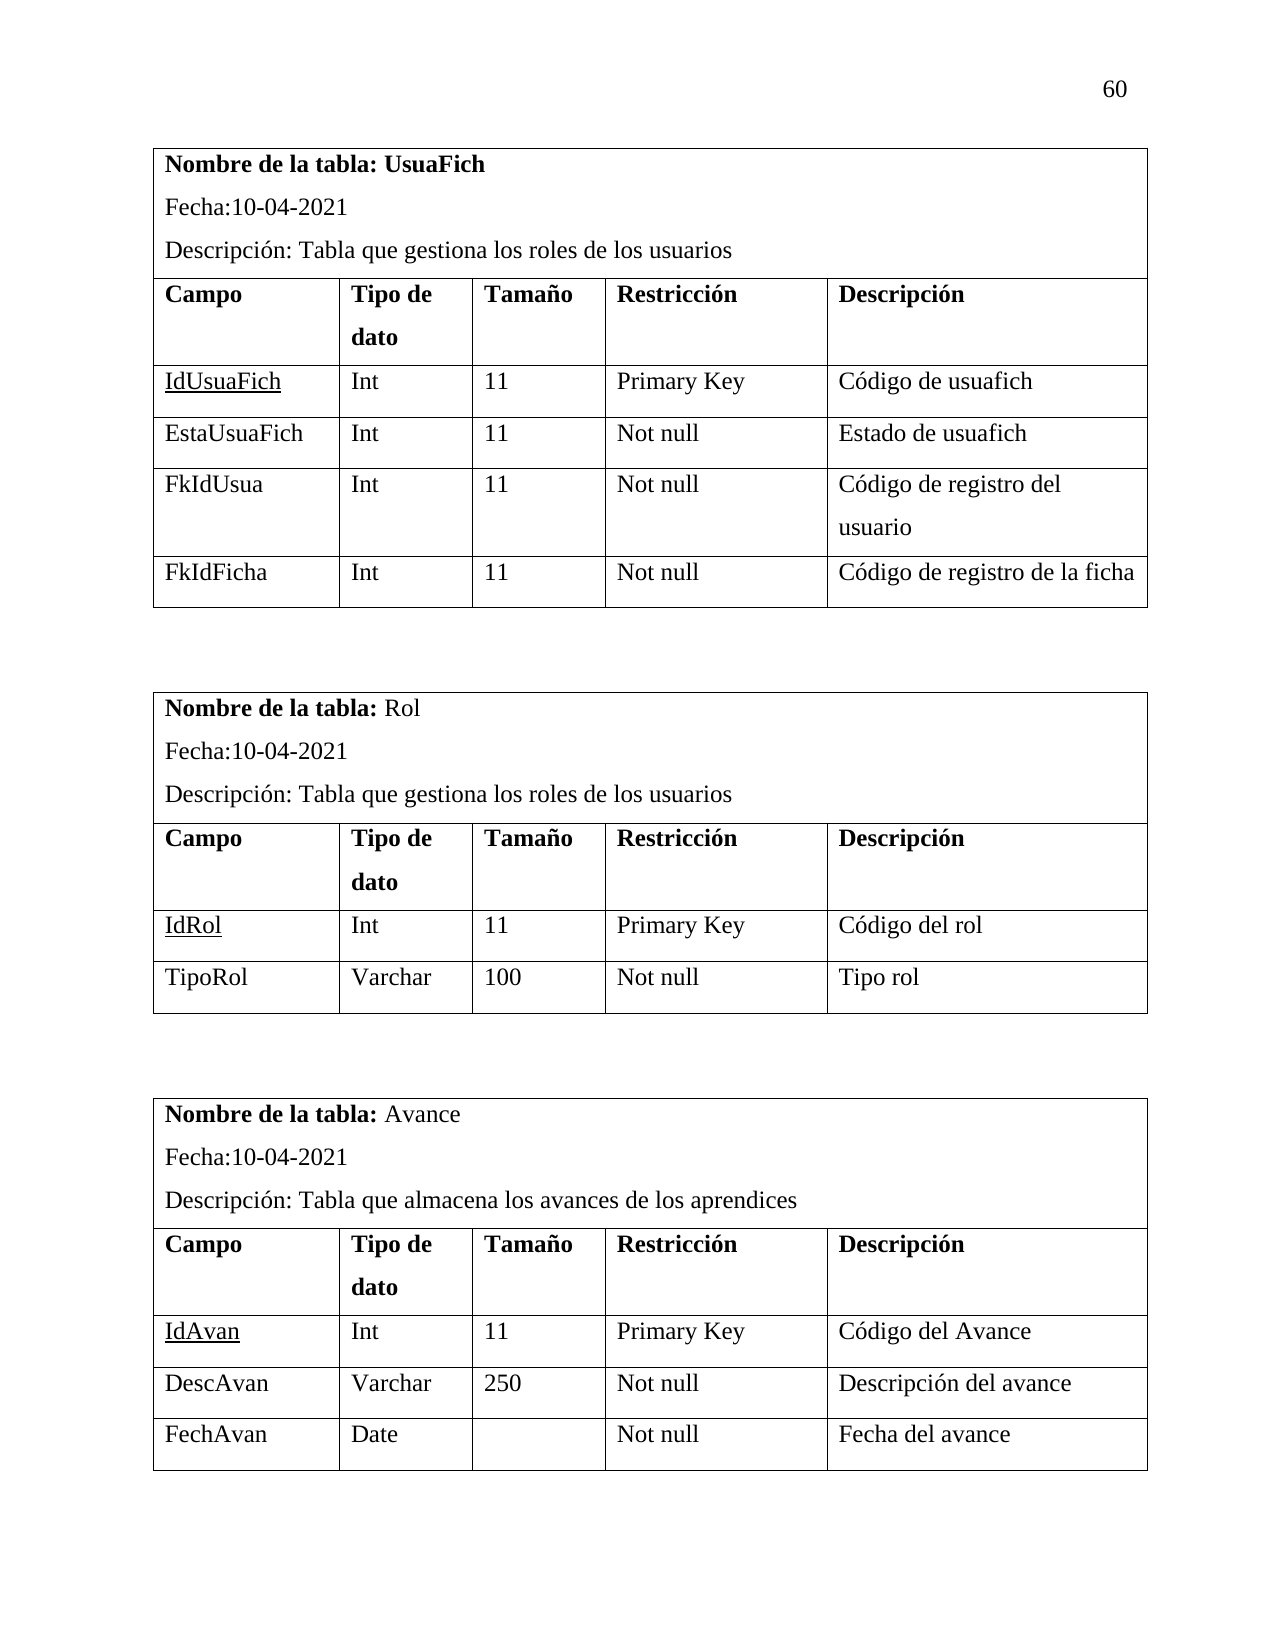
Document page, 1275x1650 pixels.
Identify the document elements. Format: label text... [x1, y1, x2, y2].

table_cell Tipo de dato [340, 279, 472, 365]
table_cell Int [340, 1316, 472, 1367]
table_header Nombre de la tabla: Rol Fecha:10-04-2021 Descripción: Tabla que gestiona los roles de los usuarios [154, 693, 1147, 822]
table_cell FkIdUsua [154, 469, 339, 556]
table_cell Varchar [340, 962, 472, 1013]
table_cell Not null [606, 1419, 827, 1470]
table_cell Not null [606, 962, 827, 1013]
table_cell Tamaño [473, 1229, 605, 1315]
table_cell IdUsuaFich [154, 366, 339, 417]
table_cell Código de registro de la ficha [828, 557, 1147, 607]
table_header Nombre de la tabla: UsuaFich Fecha:10-04-2021 Descripción: Tabla que gestiona los roles de los usuarios [154, 149, 1147, 278]
table_cell FechAvan [154, 1419, 339, 1470]
table_cell Fecha del avance [828, 1419, 1147, 1470]
table_cell 250 [473, 1368, 605, 1418]
table_cell Descripción del avance [828, 1368, 1147, 1418]
table_cell Código de registro del usuario [828, 469, 1147, 556]
table_cell Campo [154, 1229, 339, 1315]
table_cell Tipo de dato [340, 1229, 472, 1315]
table_cell 11 [473, 1316, 605, 1367]
table_cell Not null [606, 557, 827, 607]
table_cell Primary Key [606, 366, 827, 417]
table_cell Primary Key [606, 911, 827, 961]
table_cell Descripción [828, 1229, 1147, 1315]
table_cell 11 [473, 366, 605, 417]
table_cell EstaUsuaFich [154, 418, 339, 468]
table_cell Restricción [606, 824, 827, 909]
table_cell Tipo de dato [340, 824, 472, 909]
table_cell Tamaño [473, 279, 605, 365]
table_cell 11 [473, 469, 605, 556]
table_cell Date [340, 1419, 472, 1470]
table_cell 11 [473, 911, 605, 961]
table_cell Código del Avance [828, 1316, 1147, 1367]
table_cell Not null [606, 418, 827, 468]
table_cell Restricción [606, 1229, 827, 1315]
table_cell FkIdFicha [154, 557, 339, 607]
table_cell Campo [154, 824, 339, 909]
table_cell 100 [473, 962, 605, 1013]
table_cell IdRol [154, 911, 339, 961]
table_cell Código de usuafich [828, 366, 1147, 417]
table_cell Int [340, 366, 472, 417]
table_cell Int [340, 469, 472, 556]
table_cell 11 [473, 418, 605, 468]
table_cell Código del rol [828, 911, 1147, 961]
table_cell Descripción [828, 279, 1147, 365]
table_cell IdAvan [154, 1316, 339, 1367]
table_cell 11 [473, 557, 605, 607]
table_cell Int [340, 911, 472, 961]
table_cell Primary Key [606, 1316, 827, 1367]
table_cell [473, 1419, 605, 1470]
table_cell Tamaño [473, 824, 605, 909]
table_cell Descripción [828, 824, 1147, 909]
table_cell Not null [606, 469, 827, 556]
table_cell Int [340, 418, 472, 468]
table_cell Int [340, 557, 472, 607]
table_cell Tipo rol [828, 962, 1147, 1013]
table_header Nombre de la tabla: Avance Fecha:10-04-2021 Descripción: Tabla que almacena los avances de los aprendices [154, 1099, 1147, 1228]
table_cell DescAvan [154, 1368, 339, 1418]
table_cell Estado de usuafich [828, 418, 1147, 468]
table_cell Varchar [340, 1368, 472, 1418]
table_cell TipoRol [154, 962, 339, 1013]
table_cell Not null [606, 1368, 827, 1418]
table_cell Restricción [606, 279, 827, 365]
table_cell Campo [154, 279, 339, 365]
